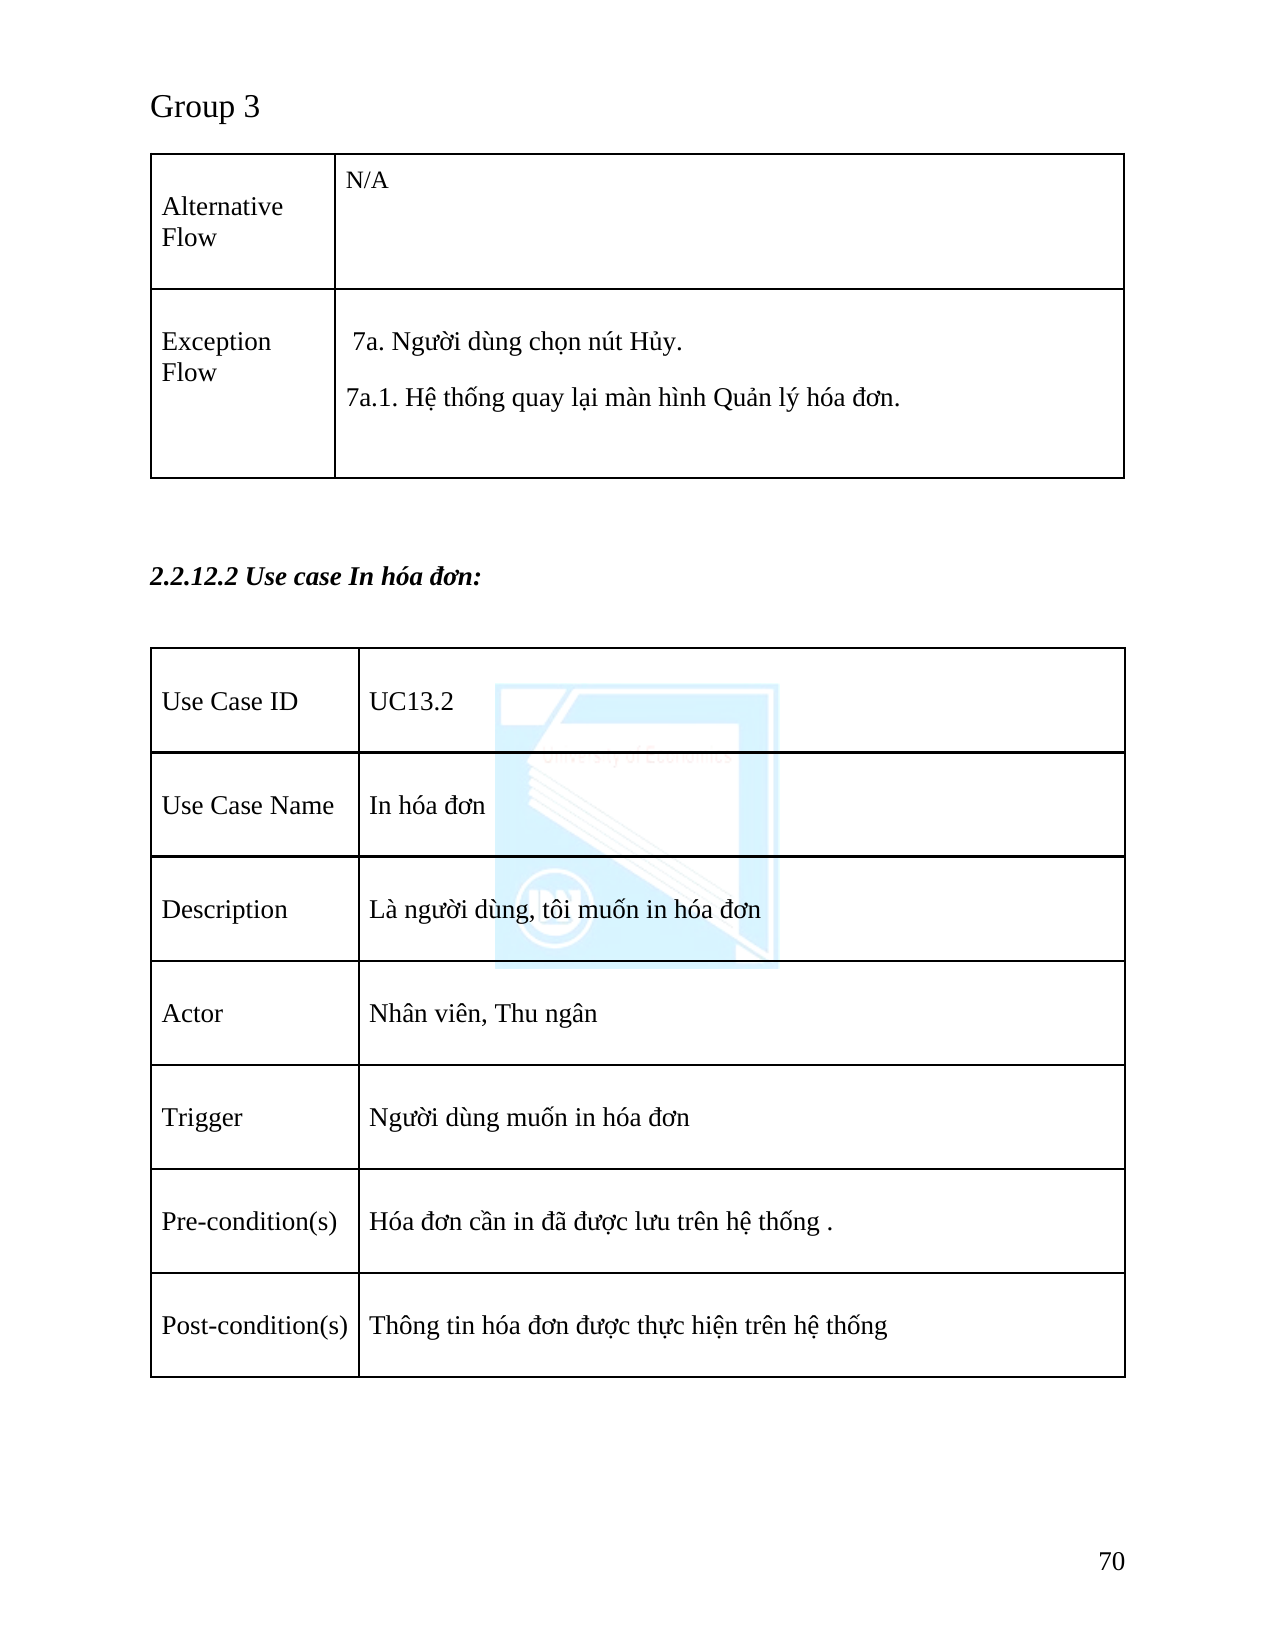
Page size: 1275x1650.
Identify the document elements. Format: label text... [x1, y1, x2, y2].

table_cell Trigger [152, 1066, 358, 1168]
table_cell Exception Flow [152, 290, 334, 477]
table_cell Nhân viên, Thu ngân [360, 962, 1124, 1063]
table_header Use Case ID [152, 649, 358, 751]
table_cell Hóa đơn cần in đã được lưu trên hệ thống . [360, 1170, 1124, 1272]
table_cell Pre-condition(s) [152, 1170, 358, 1272]
table_cell Alternative Flow [152, 155, 334, 288]
table_header UC13.2 [360, 649, 1124, 751]
table_cell 7a. Người dùng chọn nút Hủy. 7a.1. Hệ thống quay lại màn hình Quản lý hóa đơn. [336, 290, 1123, 477]
table_cell Người dùng muốn in hóa đơn [360, 1066, 1124, 1168]
table_cell Actor [152, 962, 358, 1063]
table_cell Post-condition(s) [152, 1274, 358, 1376]
table_cell Thông tin hóa đơn được thực hiện trên hệ thống [360, 1274, 1124, 1376]
table_cell Là người dùng, tôi muốn in hóa đơn [360, 858, 1124, 959]
table_cell N/A [336, 155, 1123, 288]
table_cell Use Case Name [152, 754, 358, 855]
table_cell In hóa đơn [360, 754, 1124, 855]
table_cell Description [152, 858, 358, 959]
text 2.2.12.2 Use case In hóa đơn: [150, 560, 1125, 591]
